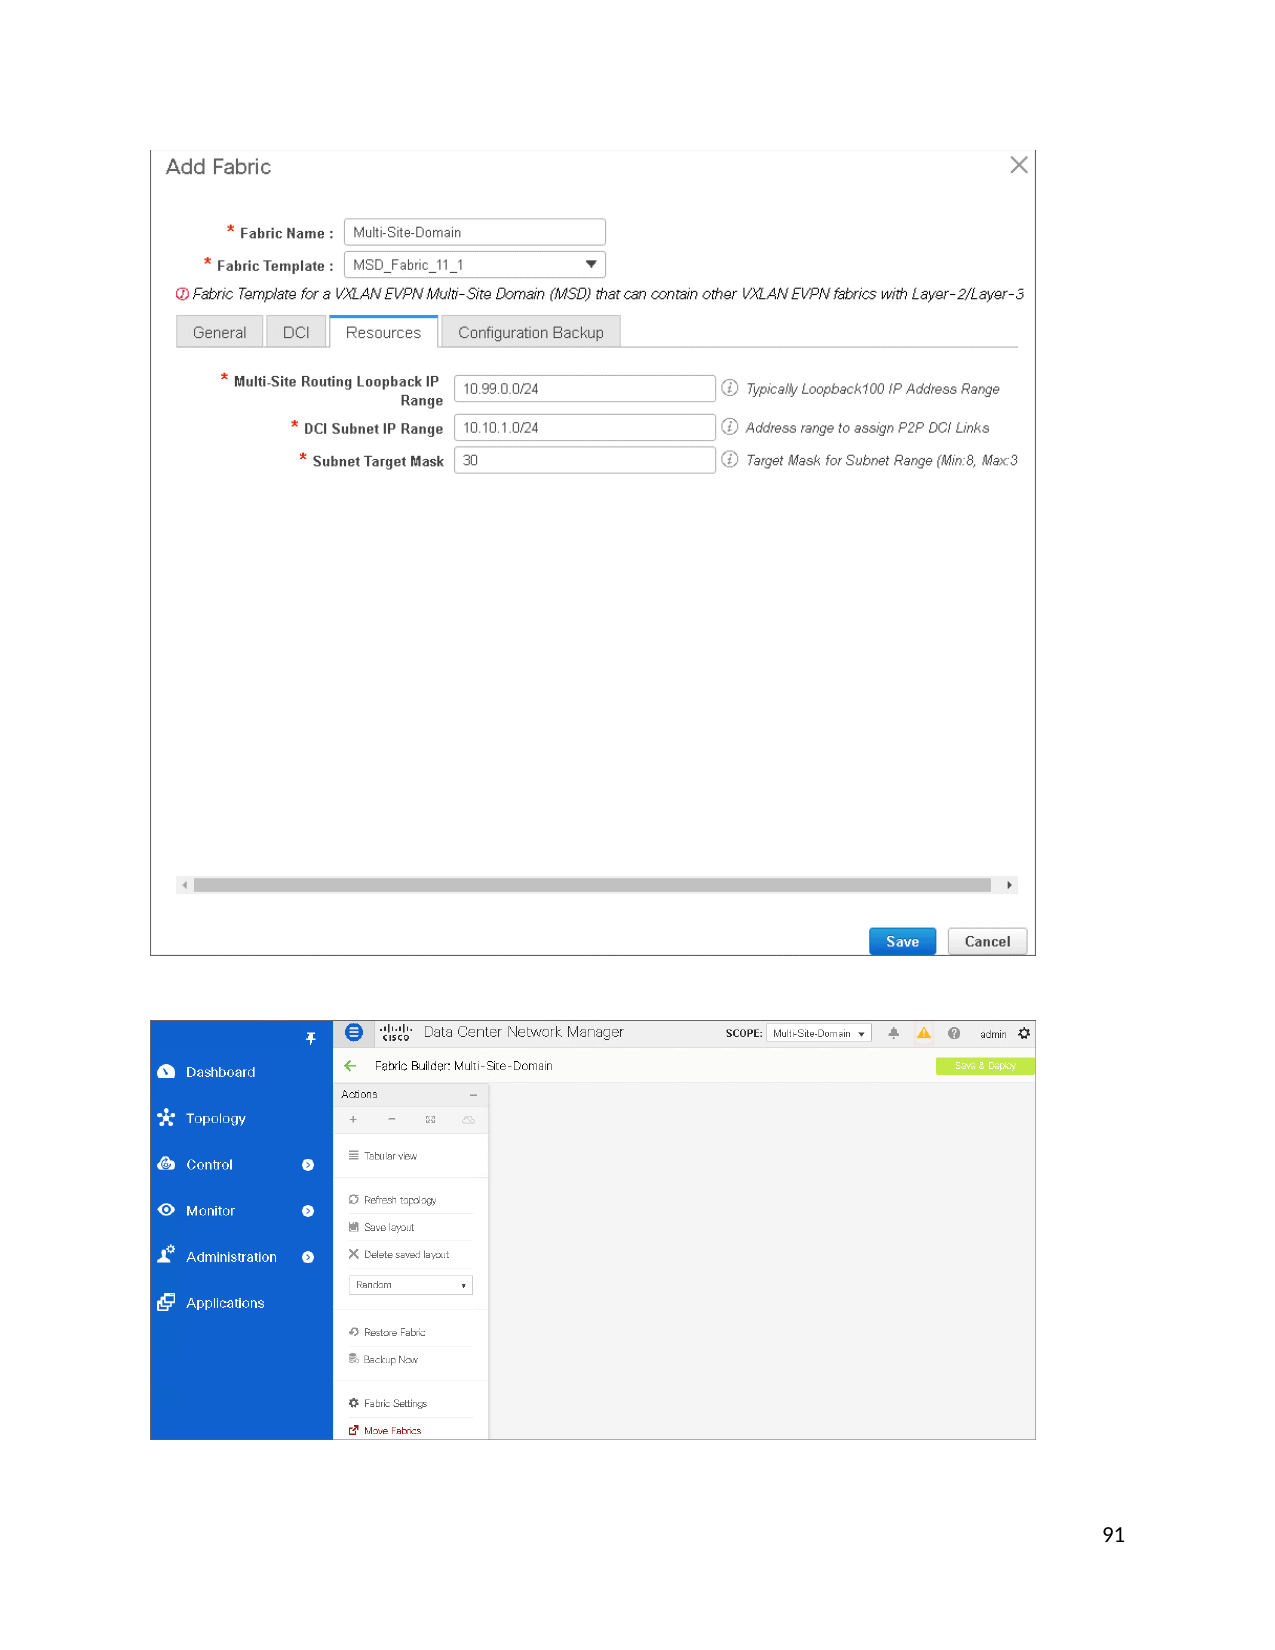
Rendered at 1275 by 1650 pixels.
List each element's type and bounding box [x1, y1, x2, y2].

picture [150, 1020, 1036, 1440]
picture [150, 150, 1036, 956]
